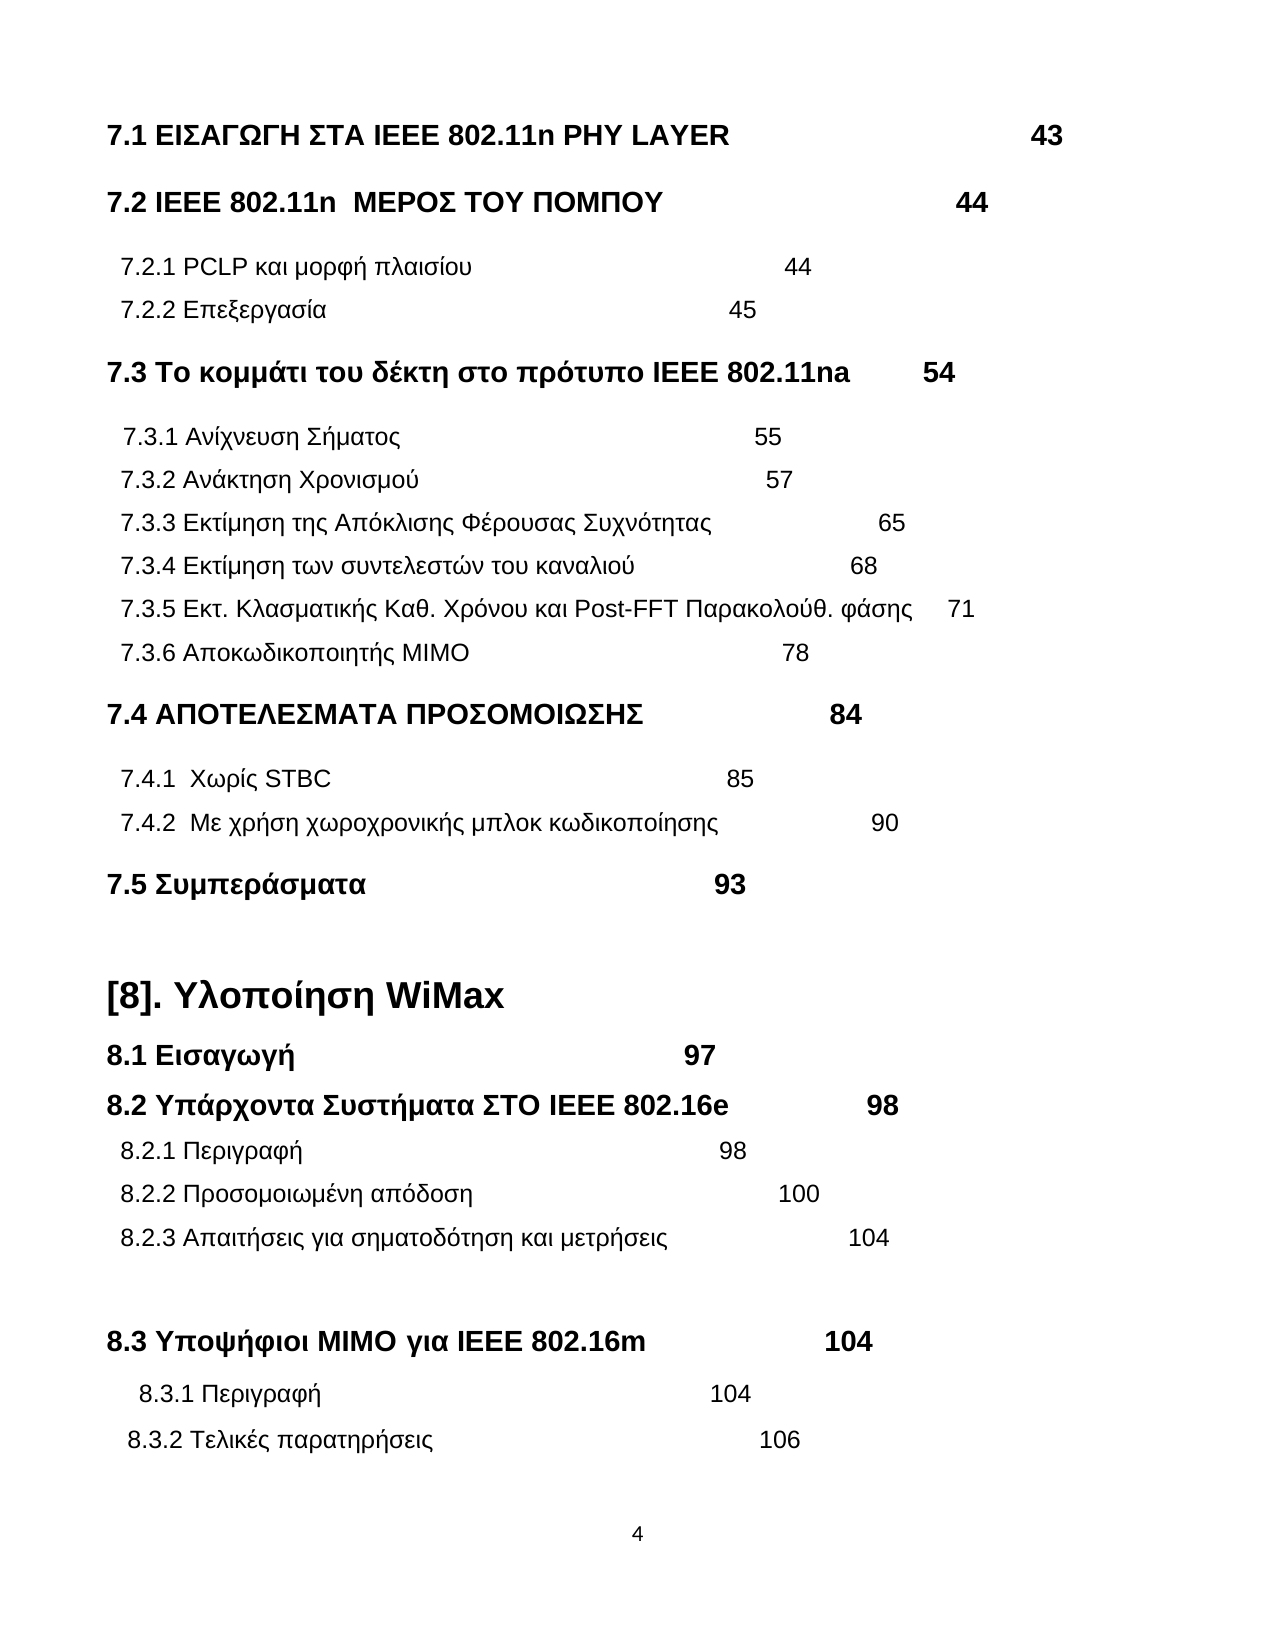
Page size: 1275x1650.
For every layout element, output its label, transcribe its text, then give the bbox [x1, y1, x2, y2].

text 8.3 Υποψήφιοι MIMO για IEEE 802.16m 104 8.3.1 Περιγραφή 104 [106, 1324, 1169, 1408]
text 8.3.2 Τελικές παρατηρήσεις 106 [106, 1425, 1169, 1454]
text 7.4 ΑΠΟΤΕΛΕΣΜΑΤΑ ΠΡΟΣΟΜΟΙΩΣΗΣ 84 [106, 697, 1169, 731]
text 8.1 Εισαγωγή 97 [106, 1038, 1169, 1072]
text 7.2.1 PCLP και μορφή πλαισίου 44 7.2.2 Επεξεργασία 45 [106, 252, 1169, 324]
text 7.1 ΕΙΣΑΓΩΓΗ ΣΤΑ IEEE 802.11n PHY LAYER 43 [106, 118, 1169, 152]
text 7.2 IEEE 802.11n ΜΕΡΟΣ ΤΟΥ ΠΟΜΠΟΥ 44 [106, 185, 1169, 219]
text 8.2 Υπάρχοντα Συστήματα ΣΤΟ IEEE 802.16e 98 8.2.1 Περιγραφή 98 8.2.2 Προσομοιωμένη απόδοση 100 [106, 1088, 1169, 1208]
text 7.3 Το κομμάτι του δέκτη στο πρότυπο IEEE 802.11na 54 [106, 355, 1169, 388]
text 7.4.1 Χωρίς STBC 85 7.4.2 Με χρήση χωροχρονικής μπλοκ κωδικοποίησης 90 [106, 764, 1169, 836]
text 8.2.3 Απαιτήσεις για σηματοδότηση και μετρήσεις 104 [106, 1223, 1169, 1251]
text 7.5 Συμπεράσματα 93 [106, 867, 1169, 943]
text 7.3.1 Ανίχνευση Σήματος 55 7.3.2 Ανάκτηση Χρονισμού 57 7.3.3 Εκτίμηση της Απόκλισης Φέρουσας Συχνότητας 65 7.3.4 Εκτίμηση των συντελεστών του καναλιού 68 7.3.5 Εκτ. Κλασματικής Καθ. Χρόνου και Post-FFT Παρακολούθ. φάσης 71 7.3.6 Αποκωδικοποιητής ΜΙΜΟ 78 [106, 422, 1169, 666]
text [8]. Υλοποίηση WiMax [106, 973, 1169, 1017]
